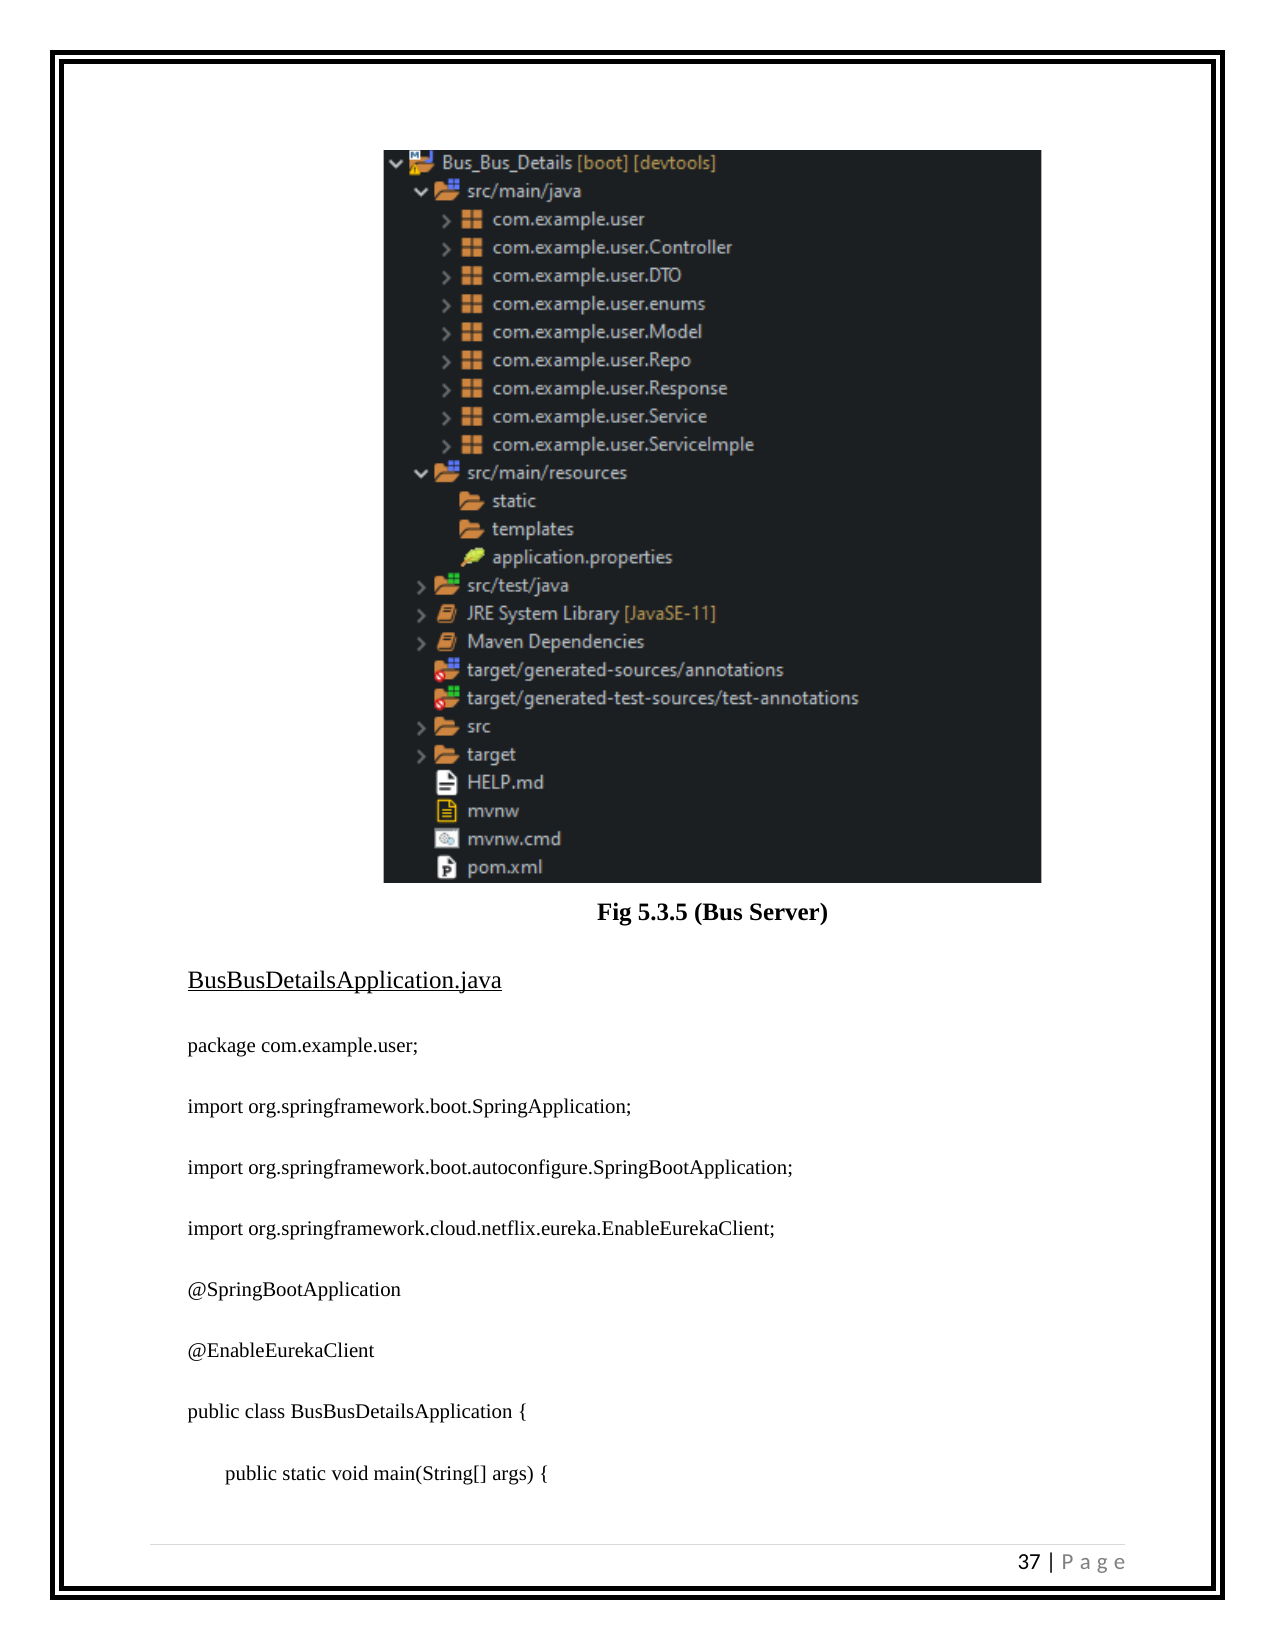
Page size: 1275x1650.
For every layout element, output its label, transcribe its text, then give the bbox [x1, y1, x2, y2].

list Fig 5.3.5 (Bus Server) [300, 897, 1125, 926]
text package com.example.user; [187, 1033, 1125, 1057]
text import org.springframework.cloud.netflix.eureka.EnableEurekaClient; [187, 1216, 1125, 1240]
text @EnableEurekaClient [187, 1338, 1125, 1362]
text import org.springframework.boot.SpringApplication; [187, 1094, 1125, 1118]
text @SpringBootApplication [187, 1277, 1125, 1301]
text public static void main(String[] args) { [187, 1460, 1125, 1484]
text public class BusBusDetailsApplication { [187, 1399, 1125, 1423]
picture [383, 150, 1042, 883]
text import org.springframework.boot.autoconfigure.SpringBootApplication; [187, 1155, 1125, 1179]
text BusBusDetailsApplication.java [187, 965, 1125, 994]
